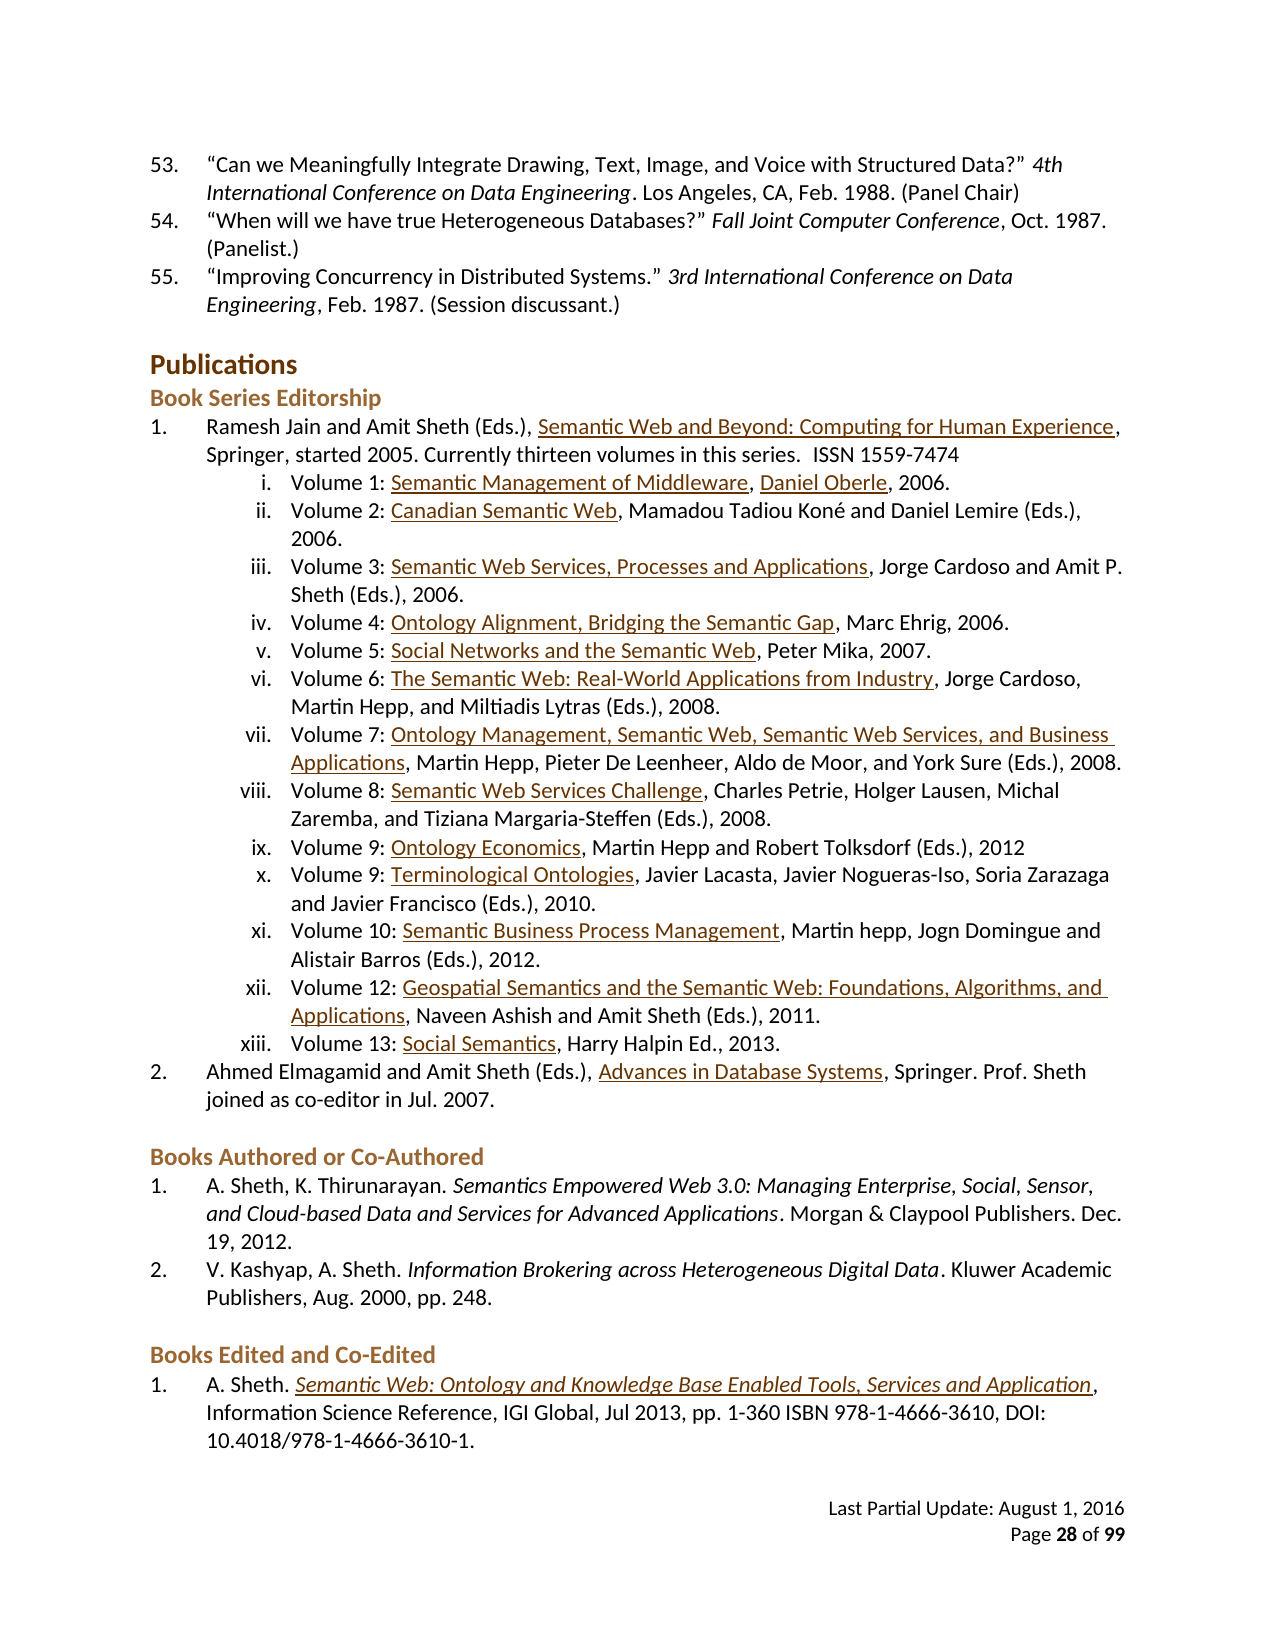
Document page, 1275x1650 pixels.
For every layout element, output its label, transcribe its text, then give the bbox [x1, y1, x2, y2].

list Volume 4: Ontology Alignment, Bridging the Semantic Gap, Marc Ehrig, 2006. [272, 608, 1125, 636]
list A. Sheth. Semantic Web: Ontology and Knowledge Base Enabled Tools, Services and Application, Information Science Reference, IGI Global, Jul 2013, pp. 1-360 ISBN 978-1-4666-3610, DOI: 10.4018/978-1-4666-3610-1. [150, 1370, 1125, 1454]
list Volume 2: Canadian Semantic Web, Mamadou Tadiou Koné and Daniel Lemire (Eds.), 2006. [272, 496, 1125, 552]
subtitle Publications [150, 346, 1125, 382]
list Ahmed Elmagamid and Amit Sheth (Eds.), Advances in Database Systems, Springer. Prof. Sheth joined as co-editor in Jul. 2007. [150, 1057, 1125, 1113]
list Volume 7: Ontology Management, Semantic Web, Semantic Web Services, and Business Applications, Martin Hepp, Pieter De Leenheer, Aldo de Moor, and York Sure (Eds.), 2008. [272, 721, 1125, 777]
list Volume 12: Geospatial Semantics and the Semantic Web: Foundations, Algorithms, and Applications, Naveen Ashish and Amit Sheth (Eds.), 2011. [272, 973, 1125, 1029]
list Volume 8: Semantic Web Services Challenge, Charles Petrie, Holger Lausen, Michal Zaremba, and Tiziana Margaria-Steffen (Eds.), 2008. [272, 777, 1125, 833]
list “Improving Concurrency in Distributed Systems.” 3rd International Conference on Data Engineering, Feb. 1987. (Session discussant.) [150, 262, 1125, 318]
list “When will we have true Heterogeneous Databases?” Fall Joint Computer Conference, Oct. 1987. (Panelist.) [150, 206, 1125, 262]
list A. Sheth, K. Thirunarayan. Semantics Empowered Web 3.0: Managing Enterprise, Social, Sensor, and Cloud-based Data and Services for Advanced Applications. Morgan & Claypool Publishers. Dec. 19, 2012. [150, 1171, 1125, 1255]
list Volume 5: Social Networks and the Semantic Web, Peter Mika, 2007. [272, 636, 1125, 664]
subtitle Books Edited and Co-Edited [150, 1339, 1125, 1370]
list Ramesh Jain and Amit Sheth (Eds.), Semantic Web and Beyond: Computing for Human Experience, Springer, started 2005. Currently thirteen volumes in this series. ISSN 1559-7474 [150, 412, 1125, 468]
list Volume 10: Semantic Business Process Management, Martin hepp, Jogn Domingue and Alistair Barros (Eds.), 2012. [272, 917, 1125, 973]
list “Can we Meaningfully Integrate Drawing, Text, Image, and Voice with Structured Data?” 4th International Conference on Data Engineering. Los Angeles, CA, Feb. 1988. (Panel Chair) [150, 150, 1125, 206]
list Volume 9: Terminological Ontologies, Javier Lacasta, Javier Nogueras-Iso, Soria Zarazaga and Javier Francisco (Eds.), 2010. [272, 861, 1125, 917]
list Volume 6: The Semantic Web: Real-World Applications from Industry, Jorge Cardoso, Martin Hepp, and Miltiadis Lytras (Eds.), 2008. [272, 664, 1125, 721]
list V. Kashyap, A. Sheth. Information Brokering across Heterogeneous Digital Data. Kluwer Academic Publishers, Aug. 2000, pp. 248. [150, 1255, 1125, 1311]
subtitle Books Authored or Co-Authored [150, 1141, 1125, 1171]
list Volume 1: Semantic Management of Middleware, Daniel Oberle, 2006. [272, 468, 1125, 496]
list Volume 3: Semantic Web Services, Processes and Applications, Jorge Cardoso and Amit P. Sheth (Eds.), 2006. [272, 552, 1125, 608]
list Volume 9: Ontology Economics, Martin Hepp and Robert Tolksdorf (Eds.), 2012 [272, 833, 1125, 861]
subtitle Book Series Editorship [150, 382, 1125, 412]
list Volume 13: Social Semantics, Harry Halpin Ed., 2013. [272, 1029, 1125, 1057]
